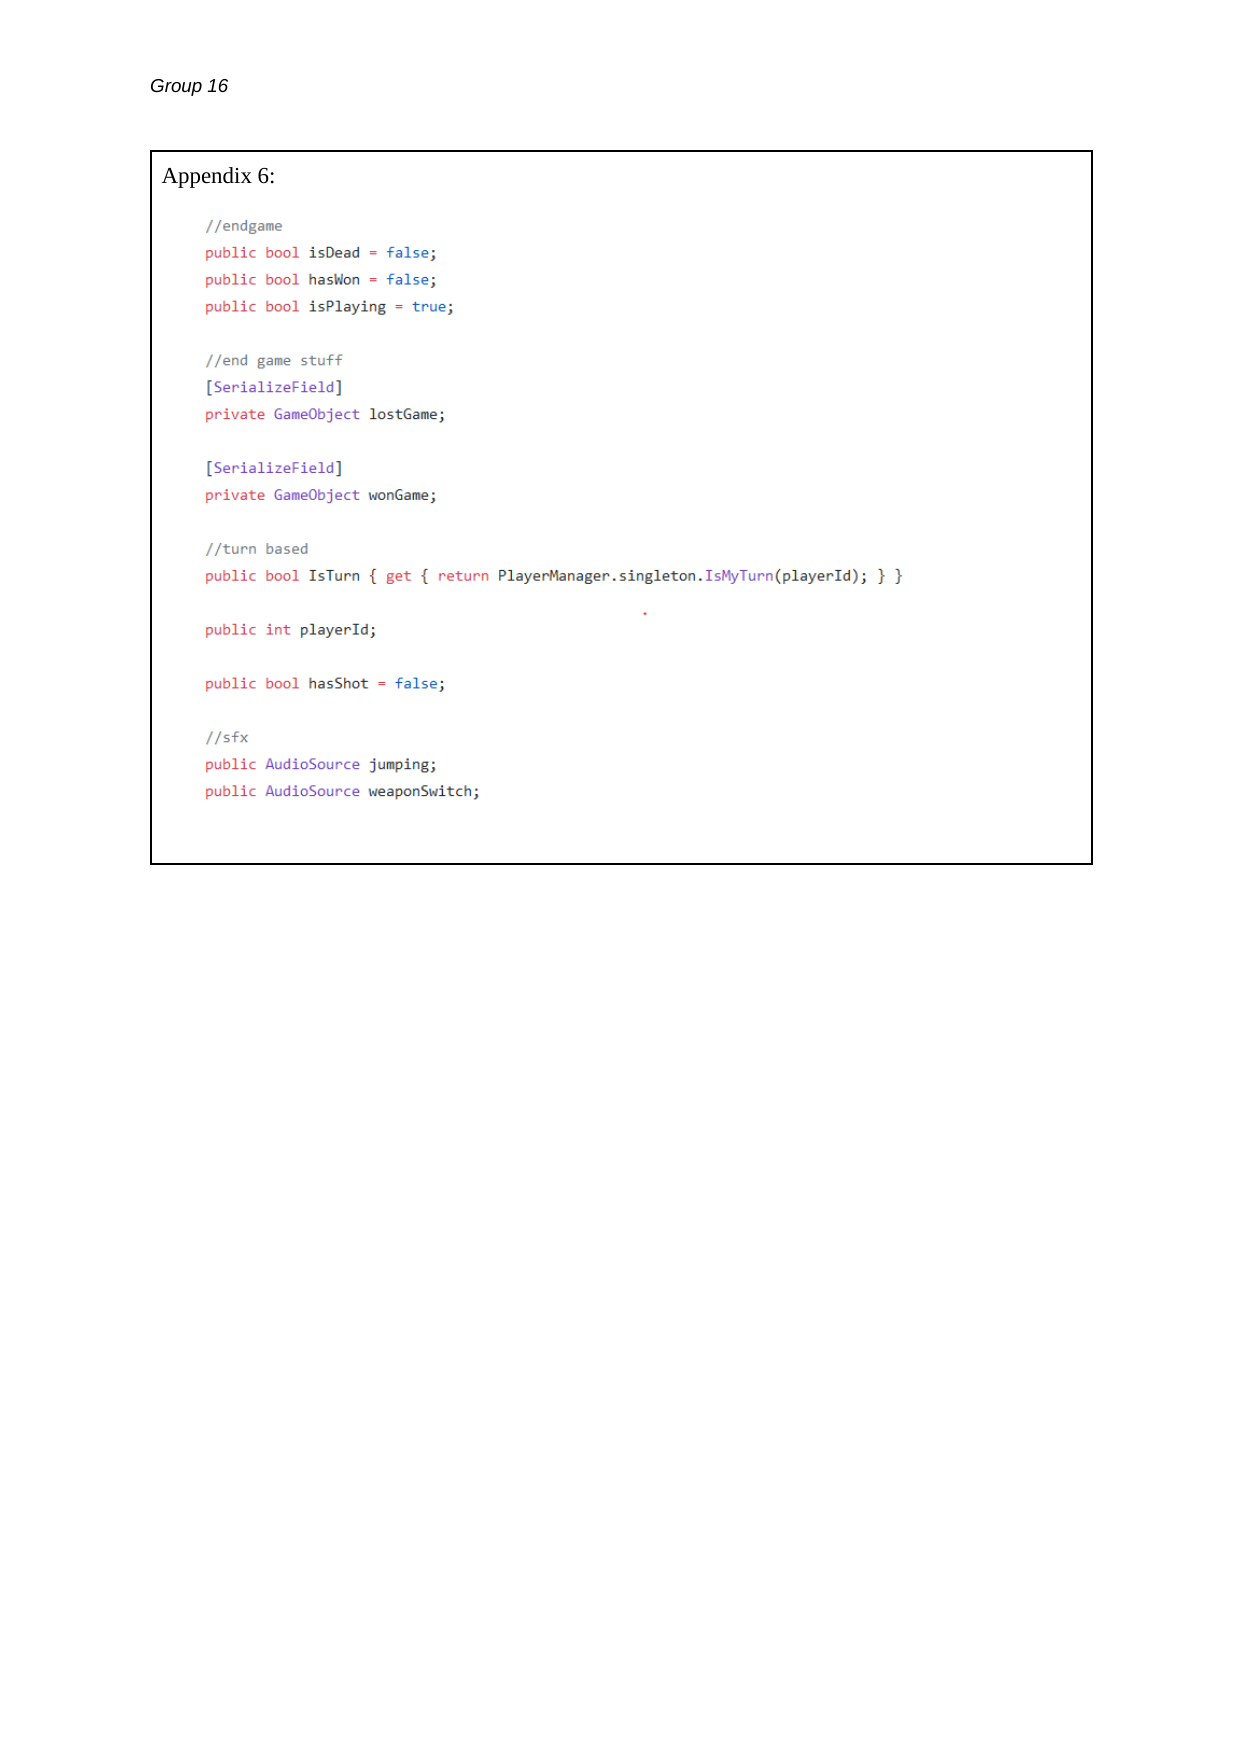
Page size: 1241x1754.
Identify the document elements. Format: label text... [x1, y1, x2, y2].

picture [189, 208, 919, 808]
table_header Appendix 6: [152, 152, 1091, 863]
